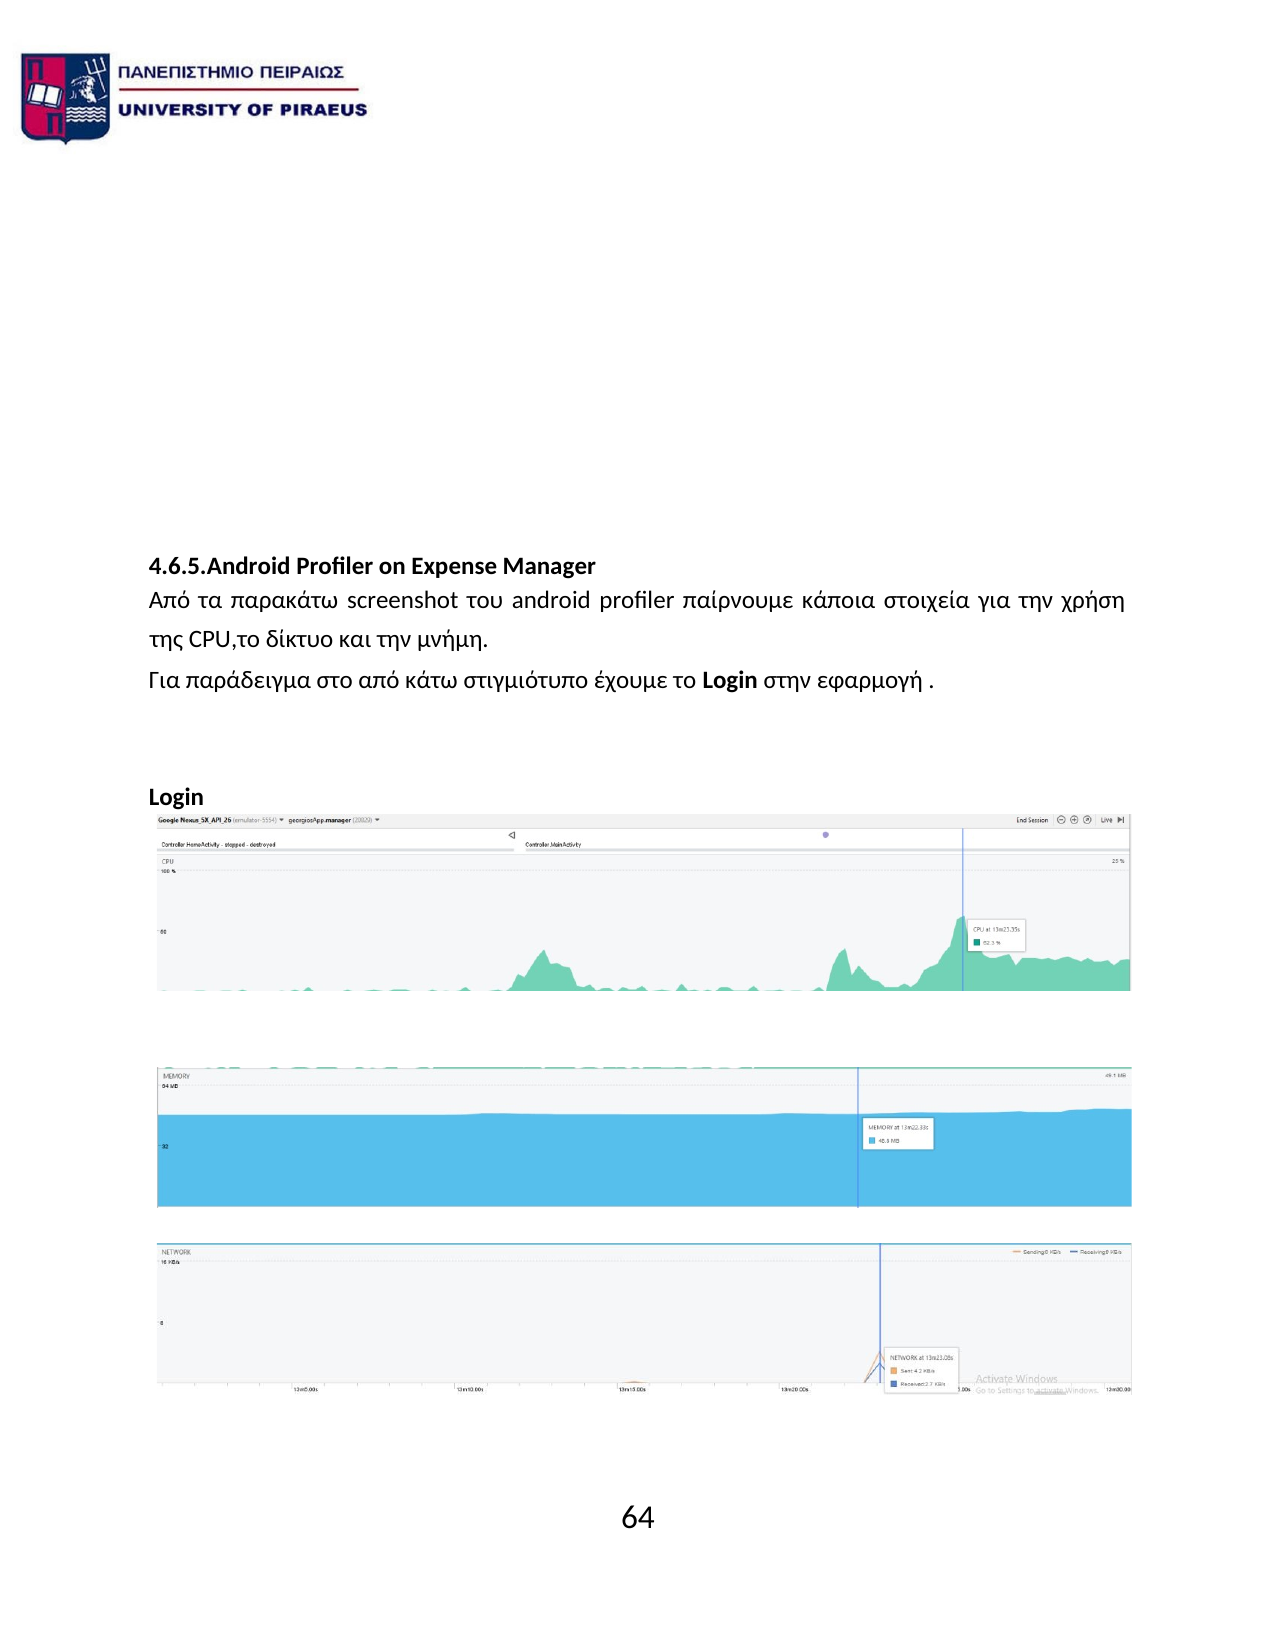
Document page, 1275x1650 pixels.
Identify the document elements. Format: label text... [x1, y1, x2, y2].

subtitle 4.6.5.Android Profiler on Expense Manager [148, 550, 1163, 581]
text Από τα παρακάτω screenshot του android profiler παίρνουμε κάποια στοιχεία για την χρήση της CPU,το δίκτυο και την μνήμη. [148, 584, 1126, 654]
picture [156, 1067, 1132, 1208]
picture [12, 9, 374, 184]
picture [156, 1243, 1132, 1395]
text Για παράδειγμα στο από κάτω στιγμιότυπο έχουμε το Login στην εφαρμογή . [148, 664, 1126, 694]
subtitle Login [148, 781, 1163, 812]
picture [156, 814, 1132, 991]
